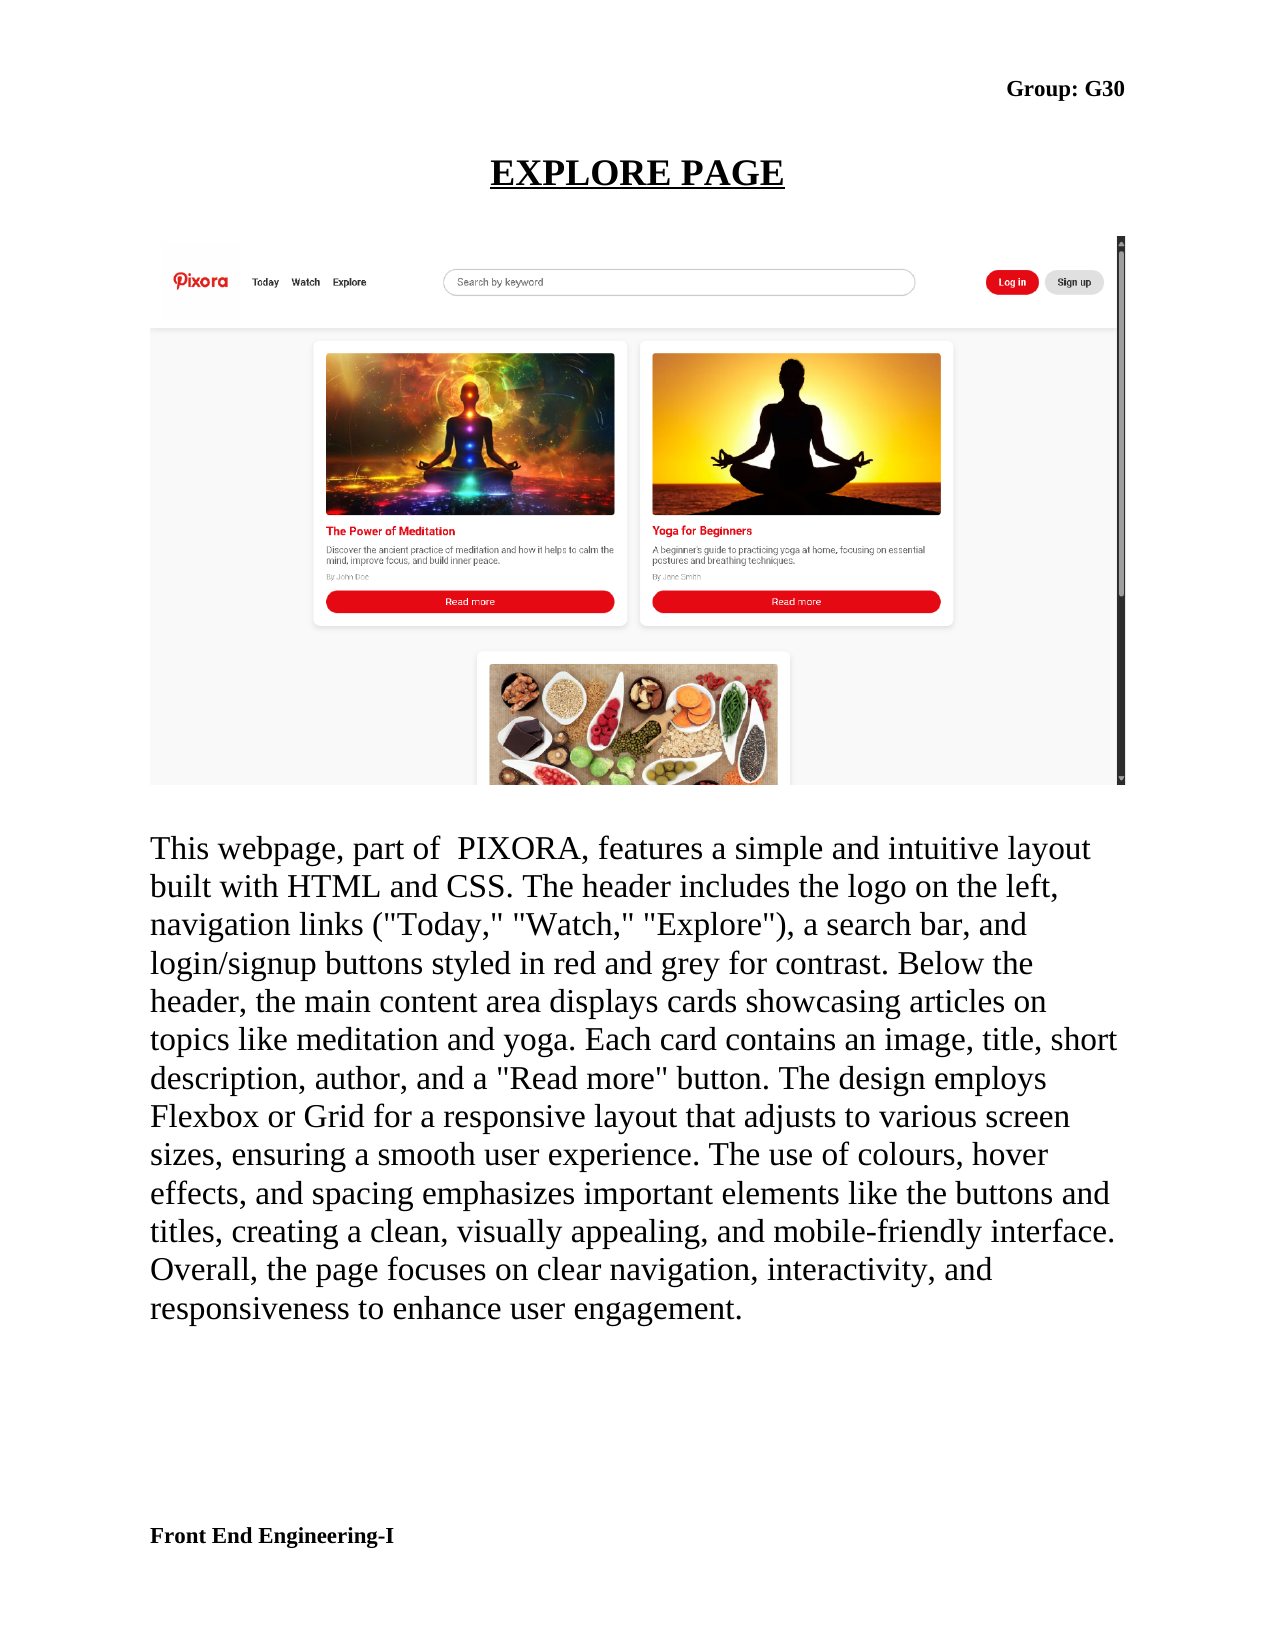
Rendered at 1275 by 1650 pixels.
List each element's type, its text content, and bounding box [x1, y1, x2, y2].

text This webpage, part of PIXORA, features a simple and intuitive layout built with HTML and CSS. The header includes the logo on the left, navigation links ("Today," "Watch," "Explore"), a search bar, and login/signup buttons styled in red and grey for contrast. Below the header, the main content area displays cards showcasing articles on topics like meditation and yoga. Each card contains an image, title, short description, author, and a "Read more" button. The design employs Flexbox or Grid for a responsive layout that adjusts to various screen sizes, ensuring a smooth user experience. The use of colours, hover effects, and spacing emphasizes important elements like the buttons and titles, creating a clean, visually appealing, and mobile-friendly interface. Overall, the page focuses on clear navigation, interactivity, and responsiveness to enhance user engagement. [150, 828, 1125, 1326]
text EXPLORE PAGE [150, 150, 1125, 193]
picture [150, 236, 1125, 785]
